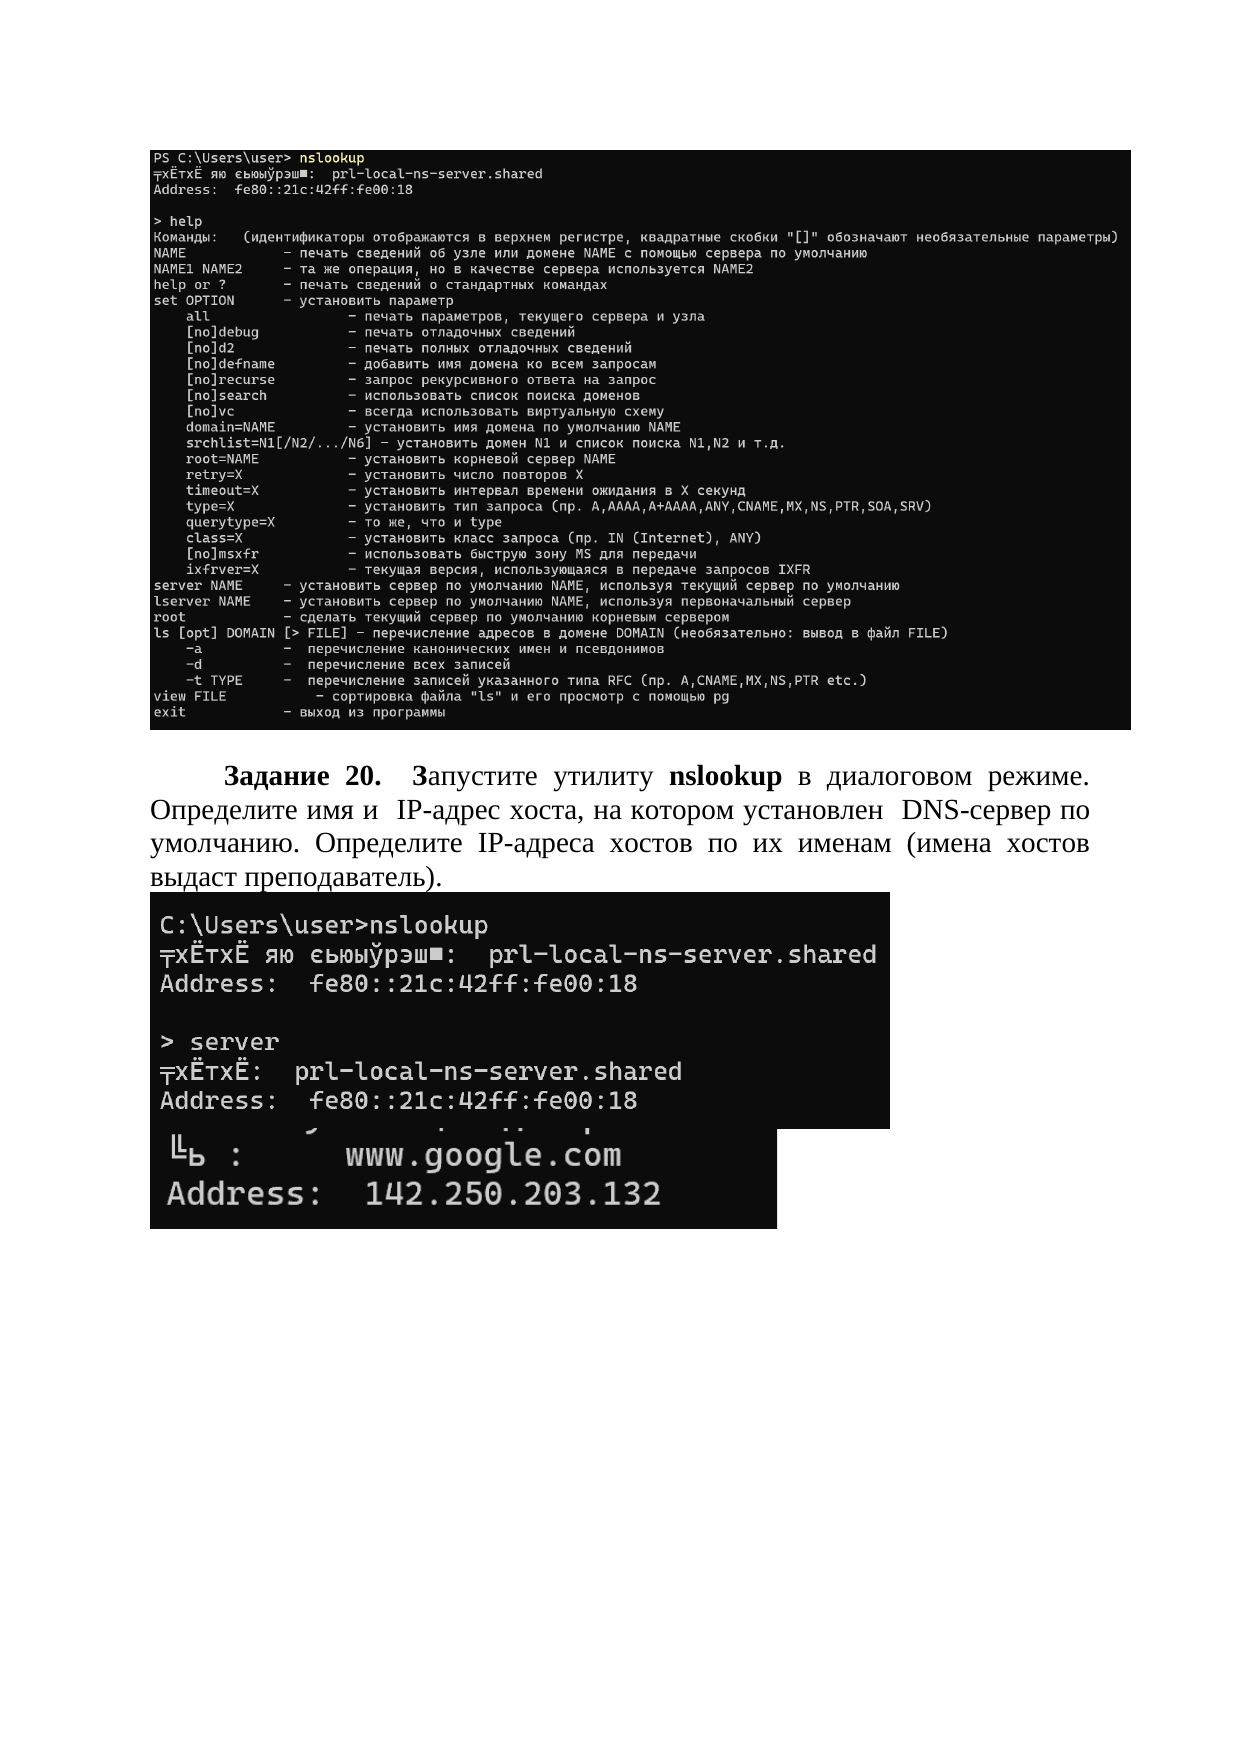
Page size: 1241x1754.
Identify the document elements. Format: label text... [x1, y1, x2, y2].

text Задание 20. Запустите утилиту nslookup в диалоговом режиме. Определите имя и IP-адрес хоста, на котором установлен DNS-сервер по умолчанию. Определите IP-адреса хостов по их именам (имена хостов выдаст преподаватель). [150, 758, 1090, 893]
picture [150, 892, 890, 1229]
picture [150, 150, 1131, 730]
